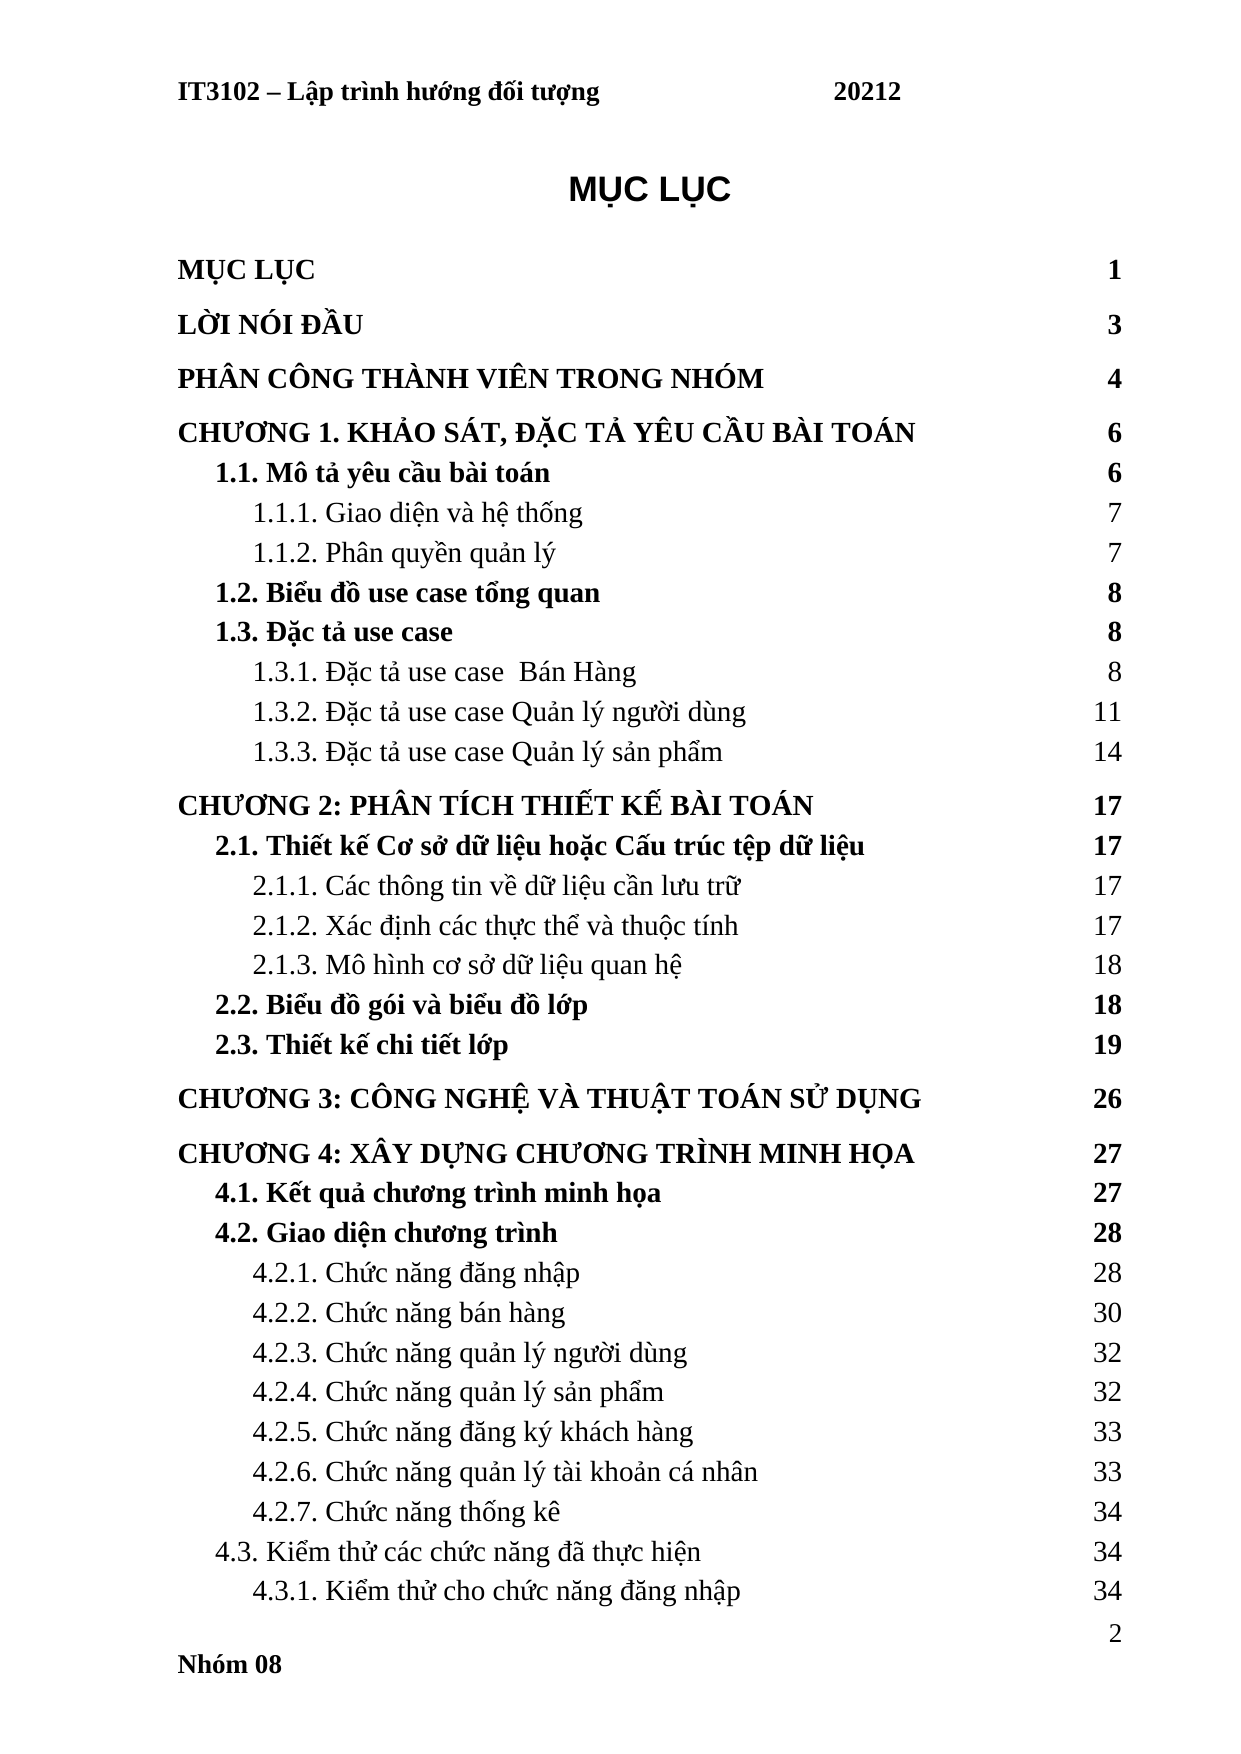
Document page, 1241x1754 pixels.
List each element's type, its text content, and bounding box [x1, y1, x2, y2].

subtitle MỤC LỤC [177, 168, 1122, 209]
